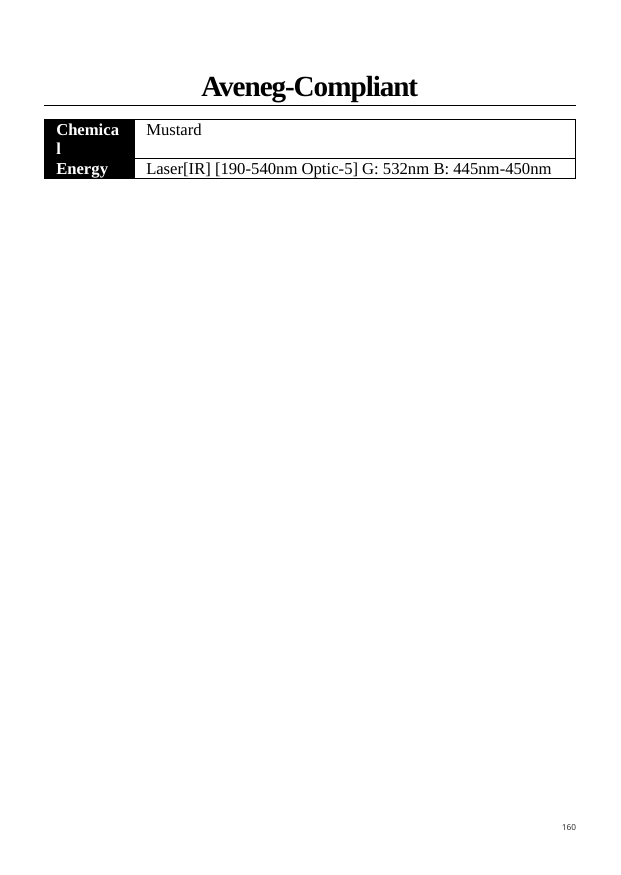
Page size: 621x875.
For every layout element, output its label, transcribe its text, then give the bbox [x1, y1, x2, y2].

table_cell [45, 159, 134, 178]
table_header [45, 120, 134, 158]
subtitle Aveneg-Compliant [44, 69, 576, 105]
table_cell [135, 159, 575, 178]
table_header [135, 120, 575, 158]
